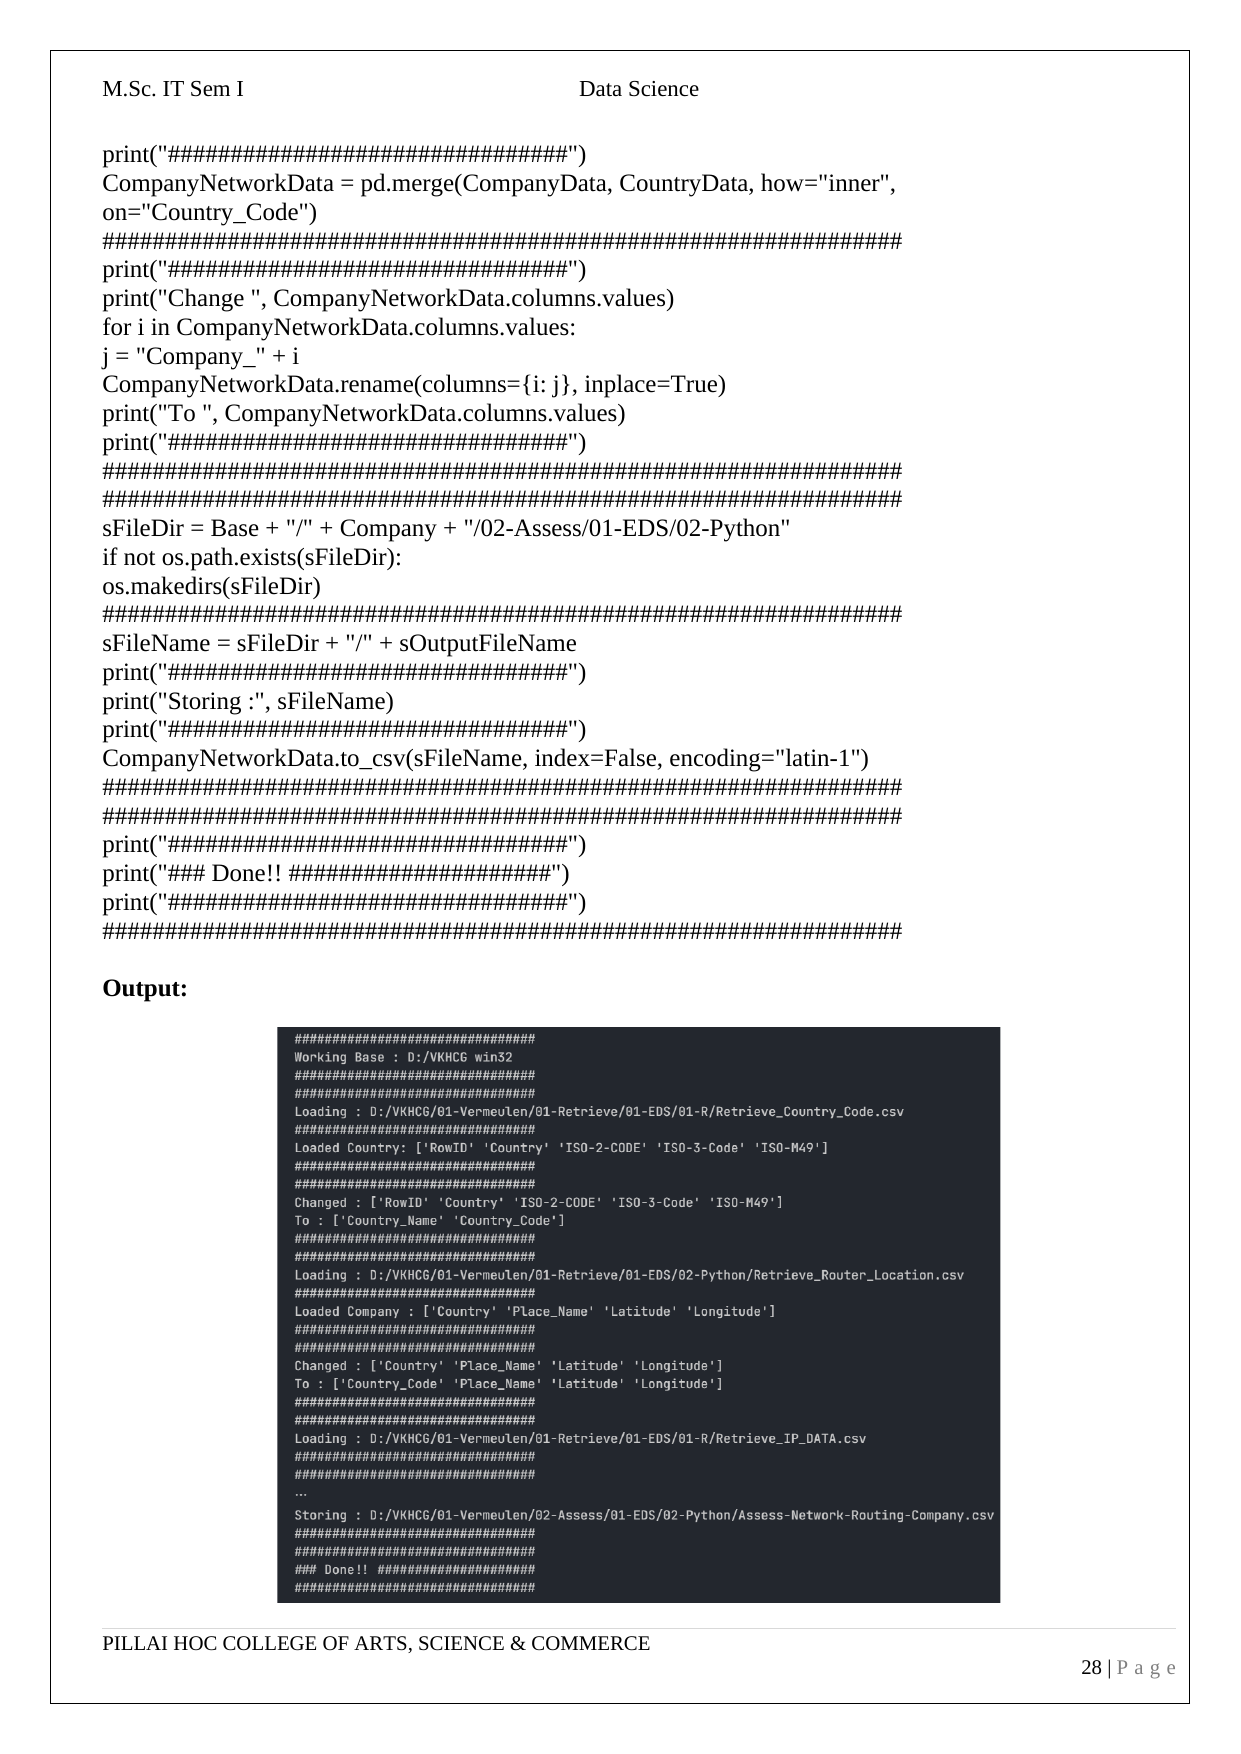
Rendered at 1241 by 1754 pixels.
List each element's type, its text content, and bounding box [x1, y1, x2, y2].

text CompanyNetworkData.to_csv(sFileName, index=False, encoding="latin-1") [102, 743, 1176, 772]
text j = "Company_" + i [102, 341, 1176, 369]
text print("################################") [102, 714, 1176, 743]
text print("### Done!! #####################") [102, 858, 1176, 887]
text print("################################") [102, 254, 1176, 283]
text sFileName = sFileDir + "/" + sOutputFileName [102, 628, 1176, 657]
text ################################################################ [102, 916, 1176, 944]
text print("To ", CompanyNetworkData.columns.values) [102, 398, 1176, 427]
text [102, 139, 1176, 168]
text Output: [102, 973, 1176, 1002]
text ################################################################ [102, 456, 1176, 484]
text print("################################") [102, 829, 1176, 858]
text sFileDir = Base + "/" + Company + "/02-Assess/01-EDS/02-Python" [102, 513, 1176, 542]
picture [277, 1027, 1001, 1603]
text print("Change ", CompanyNetworkData.columns.values) [102, 283, 1176, 312]
text print("################################") [102, 887, 1176, 916]
text print("################################") [102, 427, 1176, 456]
text for i in CompanyNetworkData.columns.values: [102, 312, 1176, 341]
text print("Storing :", sFileName) [102, 686, 1176, 714]
text CompanyNetworkData.rename(columns={i: j}, inplace=True) [102, 369, 1176, 398]
text ################################################################ [102, 801, 1176, 829]
text if not os.path.exists(sFileDir): [102, 542, 1176, 571]
text print("################################") [102, 657, 1176, 686]
text ################################################################ [102, 599, 1176, 628]
text on="Country_Code") [102, 197, 1176, 226]
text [102, 226, 1176, 254]
text CompanyNetworkData = pd.merge(CompanyData, CountryData, how="inner", [102, 168, 1176, 197]
text ################################################################ [102, 772, 1176, 801]
text os.makedirs(sFileDir) [102, 571, 1176, 599]
text ################################################################ [102, 484, 1176, 513]
